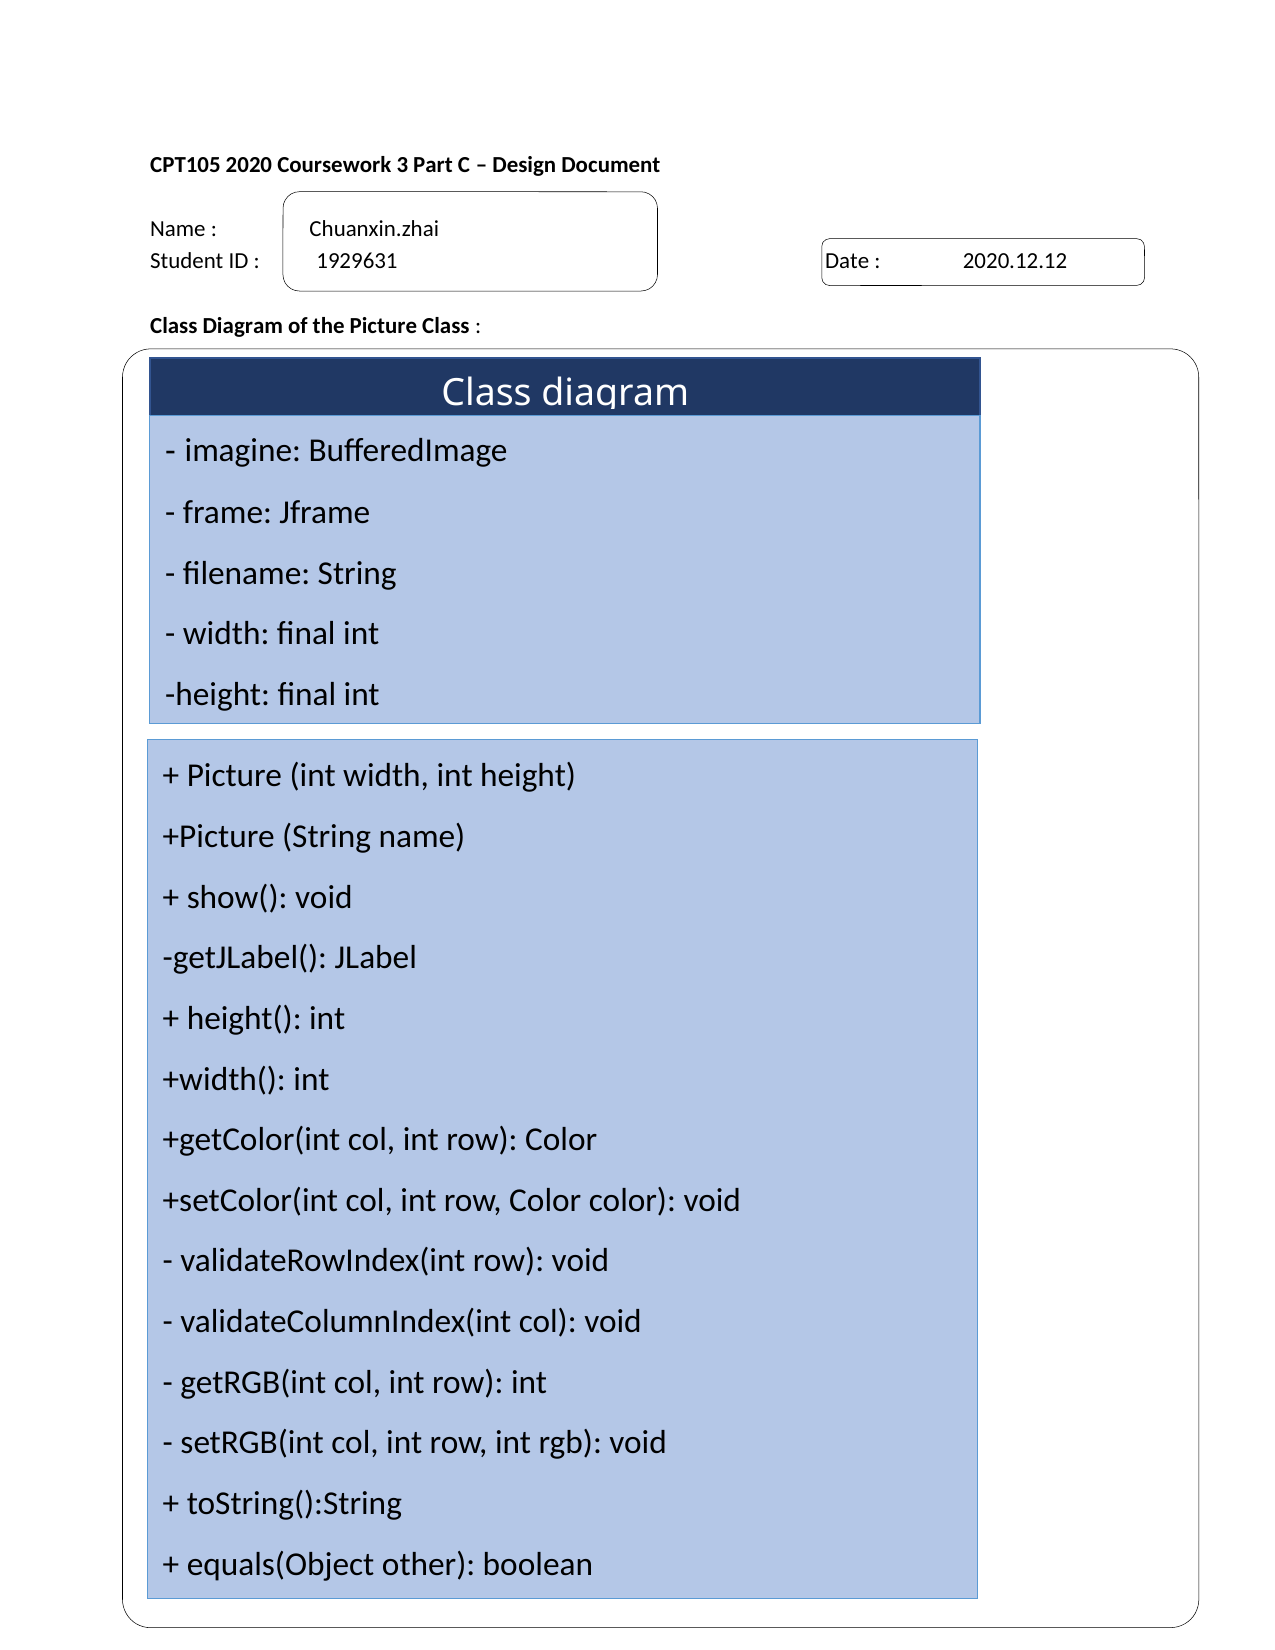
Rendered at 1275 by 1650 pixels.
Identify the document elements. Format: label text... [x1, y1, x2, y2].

text Class Diagram of the Picture Class : [150, 311, 1125, 339]
text CPT105 2020 Coursework 3 Part C – Design Document [150, 150, 1125, 178]
text Student ID : 1929631 Date : 2020.12.12 [150, 247, 1125, 274]
text Name : Chuanxin.zhai [150, 214, 1125, 242]
